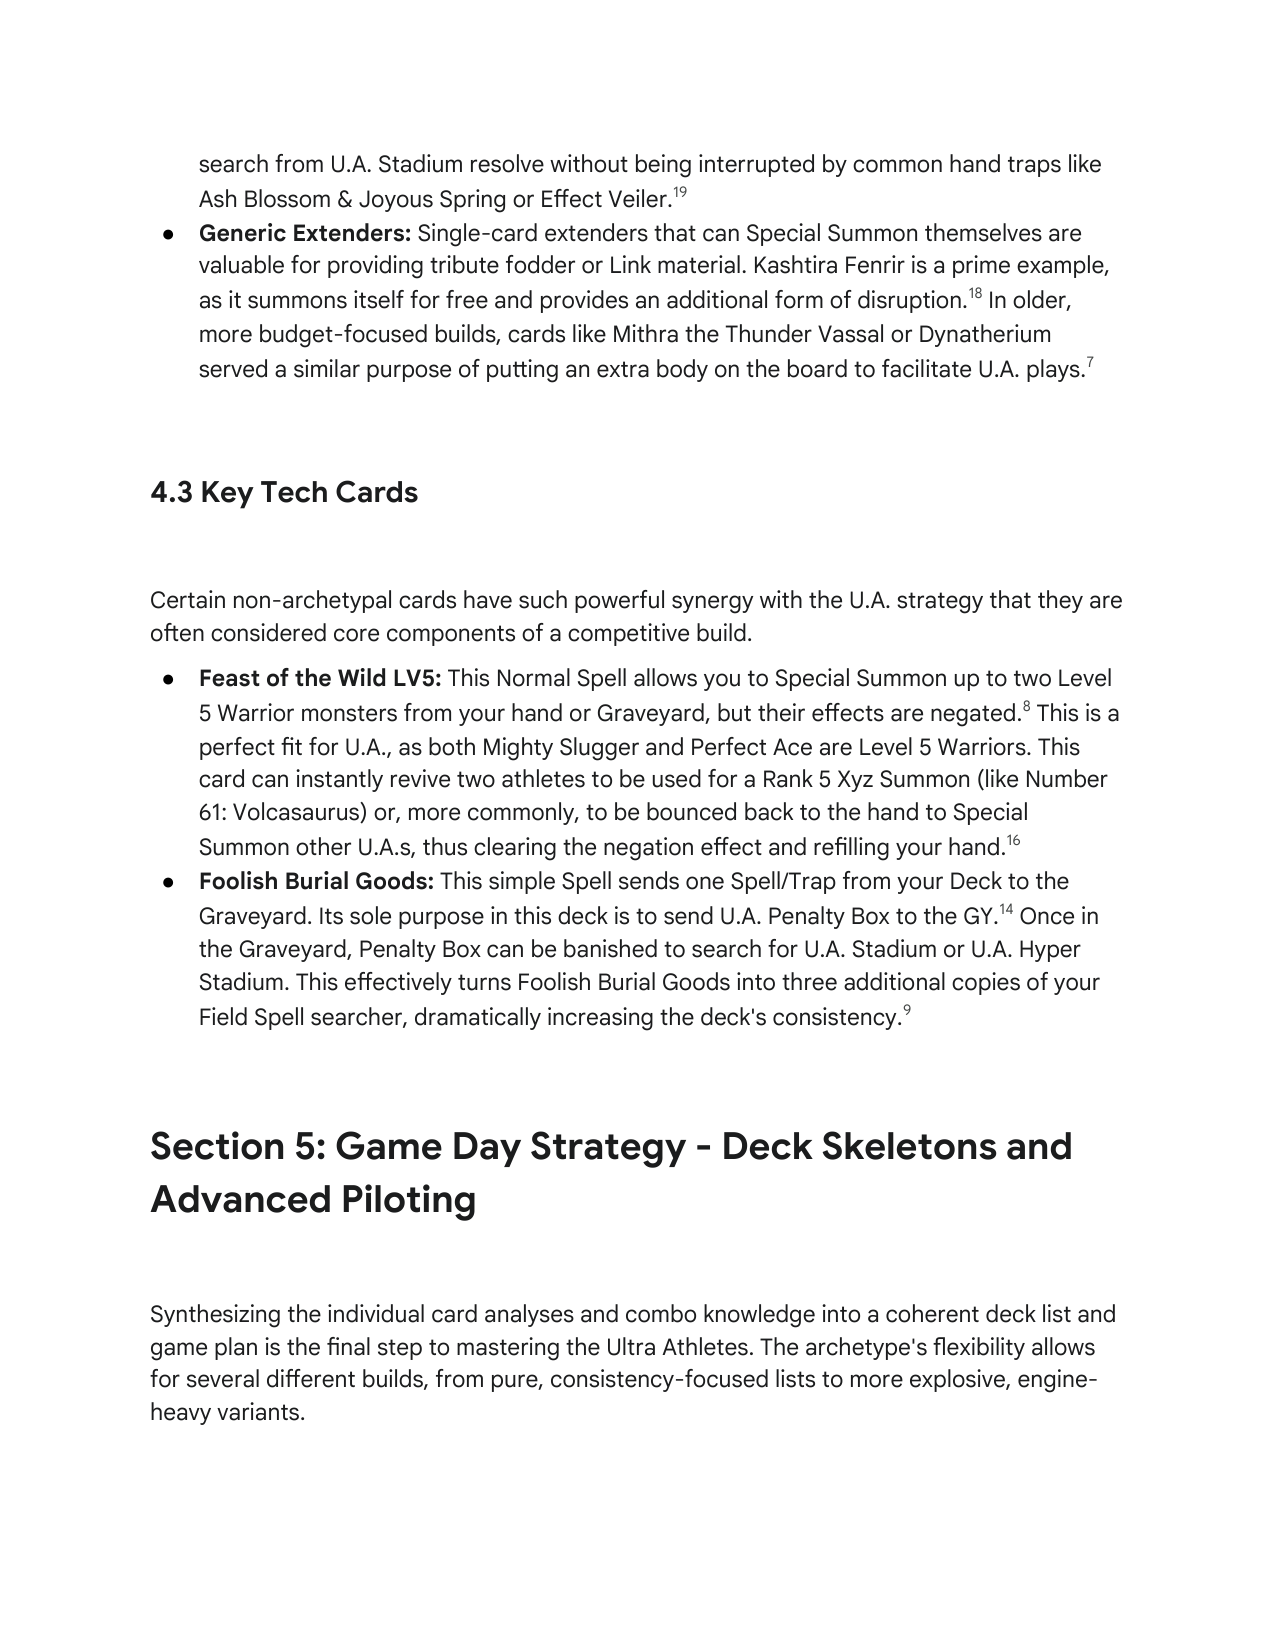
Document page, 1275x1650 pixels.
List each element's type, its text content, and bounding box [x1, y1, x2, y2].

subtitle Section 5: Game Day Strategy - Deck Skeletons and Advanced Piloting [150, 1123, 1125, 1223]
list Feast of the Wild LV5: This Normal Spell allows you to Special Summon up to two Level 5 Warrior monsters from your hand or Graveyard, but their effects are negated.8 This is a perfect fit for U.A., as both Mighty Slugger and Perfect Ace are Level 5 Warriors. This card can instantly revive two athletes to be used for a Rank 5 Xyz Summon (like Number 61: Volcasaurus) or, more commonly, to be bounced back to the hand to Special Summon other U.A.s, thus clearing the negation effect and refilling your hand.16 [161, 664, 1125, 863]
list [161, 150, 1125, 214]
text Certain non-archetypal cards have such powerful synergy with the U.A. strategy that they are often considered core components of a competitive build. [150, 586, 1125, 648]
list Generic Extenders: Single-card extenders that can Special Summon themselves are valuable for providing tribute fodder or Link material. Kashtira Fenrir is a prime example, as it summons itself for free and provides an additional form of disruption.18 In older, more budget-focused builds, cards like Mithra the Thunder Vassal or Dynatherium served a similar purpose of putting an extra body on the board to facilitate U.A. plays.7 [161, 219, 1125, 384]
subtitle 4.3 Key Tech Cards [150, 474, 1125, 511]
list Foolish Burial Goods: This simple Spell sends one Spell/Trap from your Deck to the Graveyard. Its sole purpose in this deck is to send U.A. Penalty Box to the GY.14 Once in the Graveyard, Penalty Box can be banished to search for U.A. Stadium or U.A. Hyper Stadium. This effectively turns Foolish Burial Goods into three additional copies of your Field Spell searcher, dramatically increasing the deck's consistency.9 [161, 867, 1125, 1033]
text Synthesizing the individual card analyses and combo knowledge into a coherent deck list and game plan is the final step to mastering the Ultra Athletes. The archetype's flexibility allows for several different builds, from pure, consistency-focused lists to more explosive, engine-heavy variants. [150, 1300, 1125, 1427]
